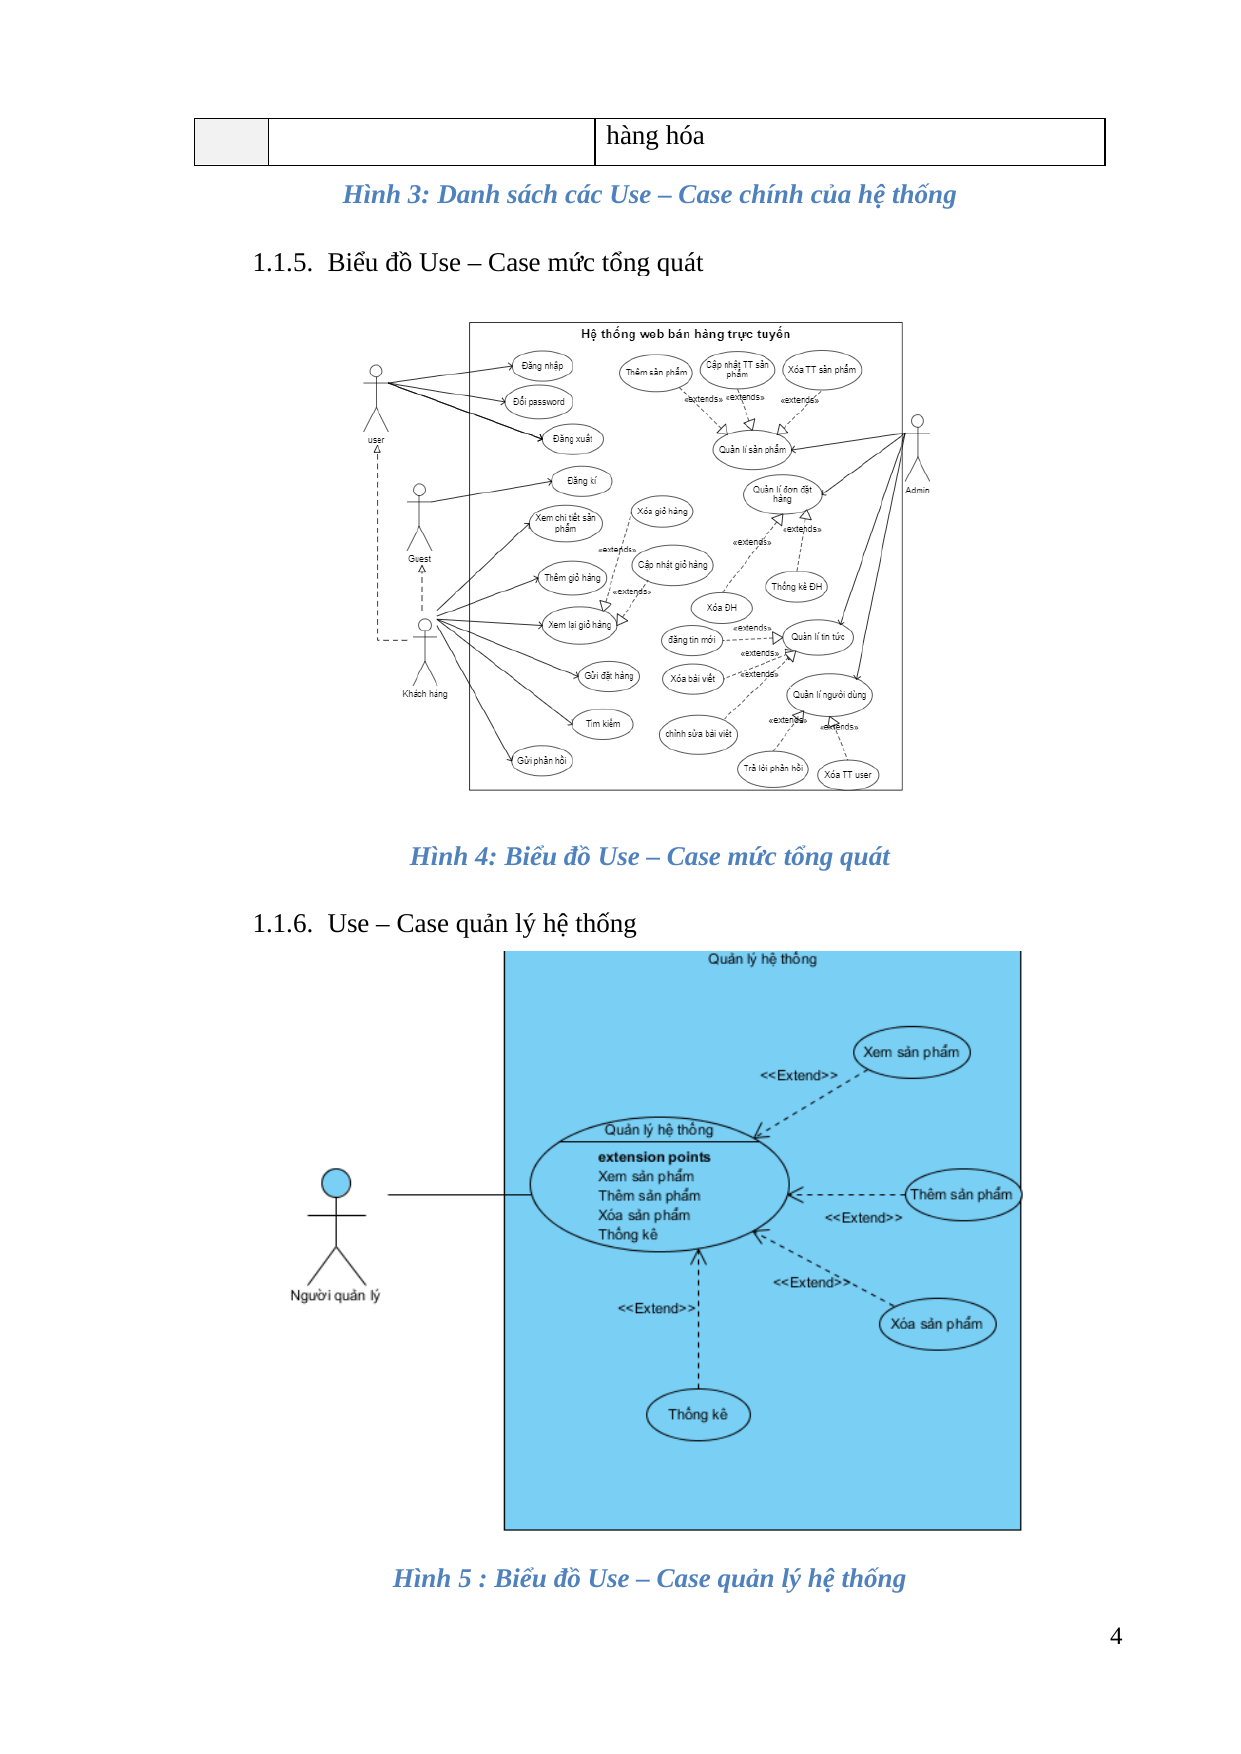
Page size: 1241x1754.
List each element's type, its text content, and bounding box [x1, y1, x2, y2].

subtitle Biểu đồ Use – Case mức tổng quát [252, 246, 1122, 277]
text Hình 5 : Biểu đồ Use – Case quản lý hệ thống [177, 1562, 1122, 1593]
picture [301, 276, 998, 828]
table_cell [596, 119, 1104, 164]
text Hình 3: Danh sách các Use – Case chính của hệ thống [177, 178, 1122, 209]
table_cell 8 [195, 119, 268, 164]
picture [271, 951, 1028, 1536]
subtitle Use – Case quản lý hệ thống [252, 908, 1122, 939]
text Hình 4: Biểu đồ Use – Case mức tổng quát [177, 840, 1122, 871]
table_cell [269, 119, 594, 164]
